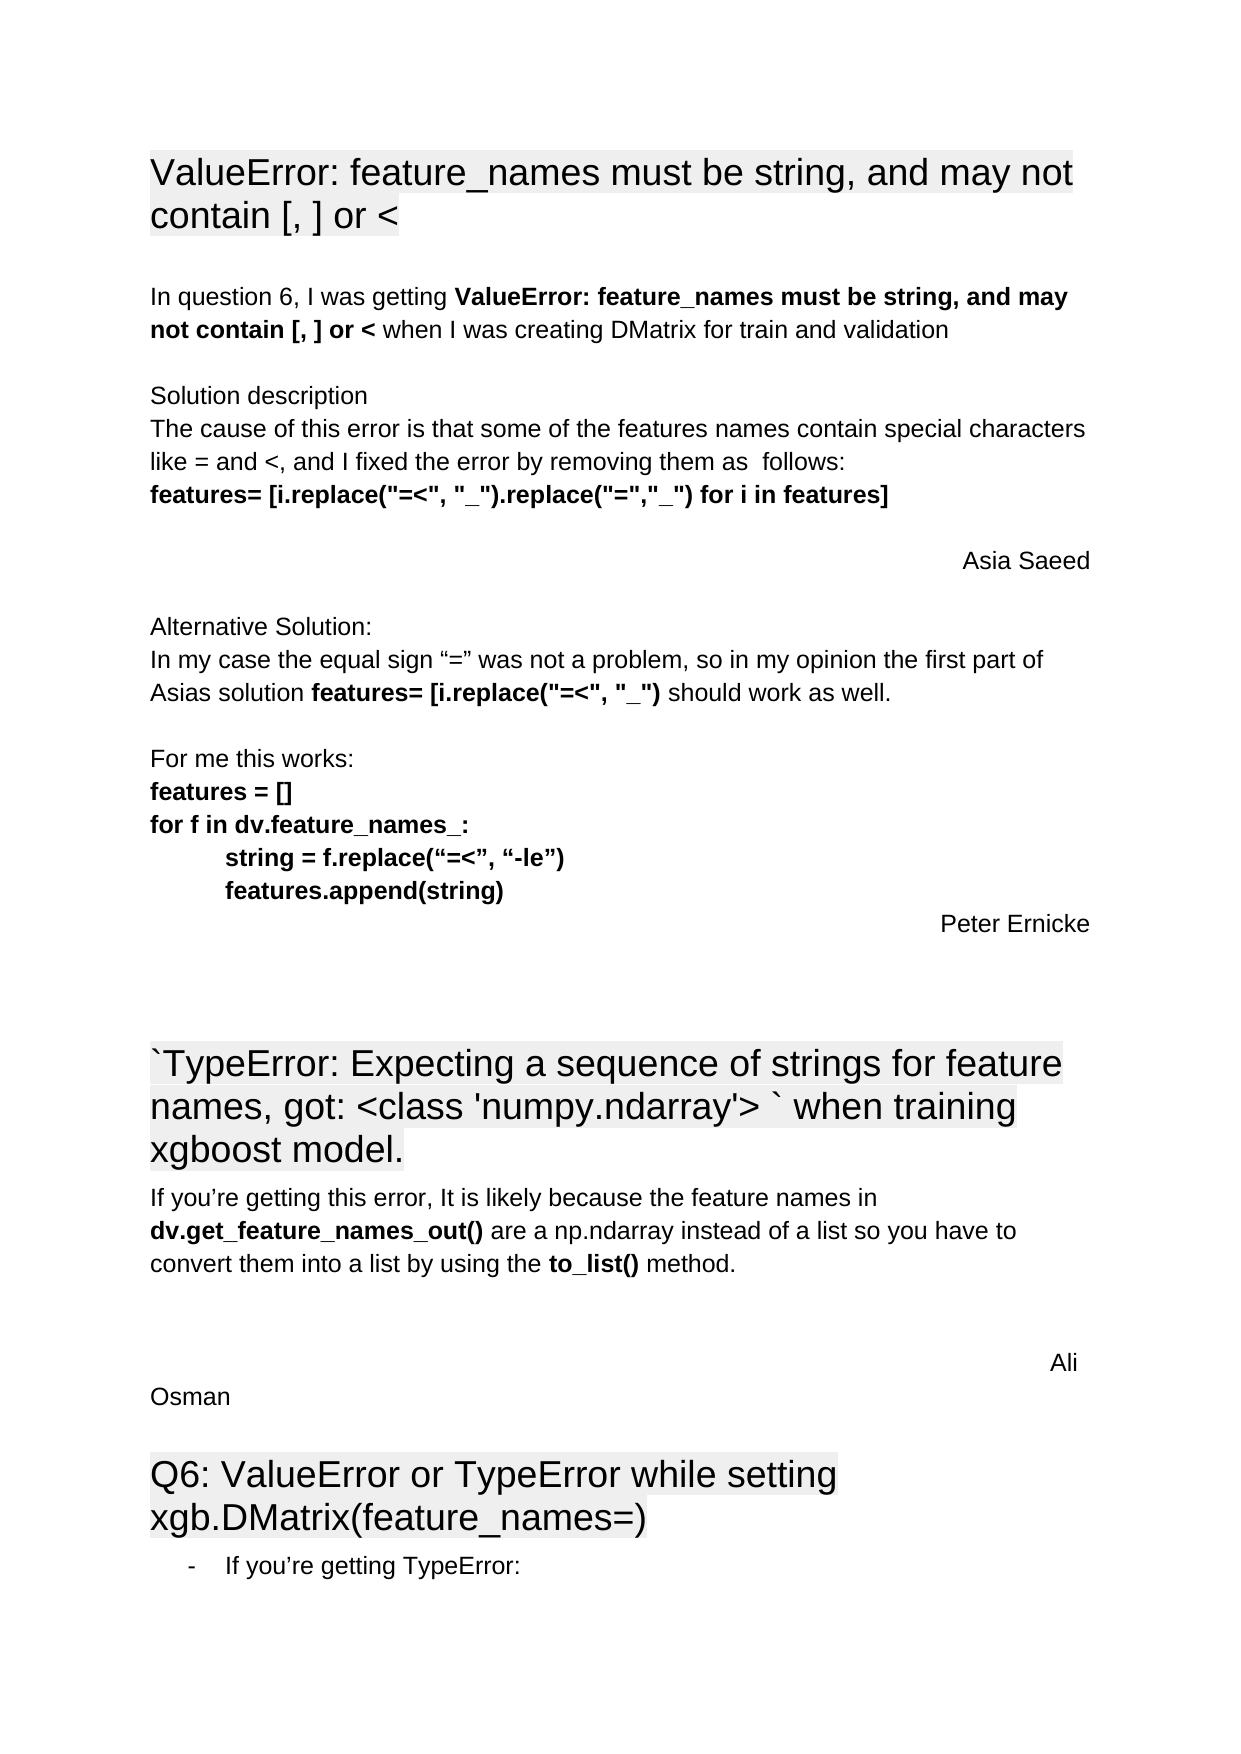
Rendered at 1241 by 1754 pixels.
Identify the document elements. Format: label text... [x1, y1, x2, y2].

text In question 6, I was getting ValueError: feature_names must be string, and may not contain [, ] or < when I was creating DMatrix for train and validation [150, 282, 1090, 343]
text features = [] [150, 777, 1090, 806]
text for f in dv.feature_names_: [150, 810, 1090, 839]
subtitle Q6: ValueError or TypeError while setting xgb.DMatrix(feature_names=) [647, 1452, 1090, 1538]
text If you’re getting this error, It is likely because the feature names in dv.get_feature_names_out() are a np.ndarray instead of a list so you have to convert them into a list by using the to_list() method. [150, 1183, 1090, 1278]
text features= [i.replace("=<", "_").replace("=","_") for i in features] [150, 480, 1090, 509]
text Solution description [150, 381, 1090, 409]
text The cause of this error is that some of the features names contain special characters like = and <, and I fixed the error by removing them as follows: [150, 414, 1090, 476]
text Ali Osman [150, 1348, 1090, 1410]
text For me this works: [150, 744, 1090, 773]
text features.append(string) [150, 876, 1090, 905]
text Asia Saeed [150, 546, 1090, 575]
list If you’re getting TypeError: [187, 1551, 1090, 1579]
subtitle `TypeError: Expecting a sequence of strings for feature names, got: <class 'numpy.ndarray'> ` when training xgboost model. [150, 1041, 1090, 1171]
text string = f.replace(“=<”, “-le”) [150, 843, 1090, 872]
text In my case the equal sign “=” was not a problem, so in my opinion the first part of Asias solution features= [i.replace("=<", "_") should work as well. [150, 645, 1090, 707]
subtitle ValueError: feature_names must be string, and may not contain [, ] or < [399, 150, 1090, 236]
text Peter Ernicke [150, 909, 1090, 938]
text Alternative Solution: [150, 612, 1090, 641]
